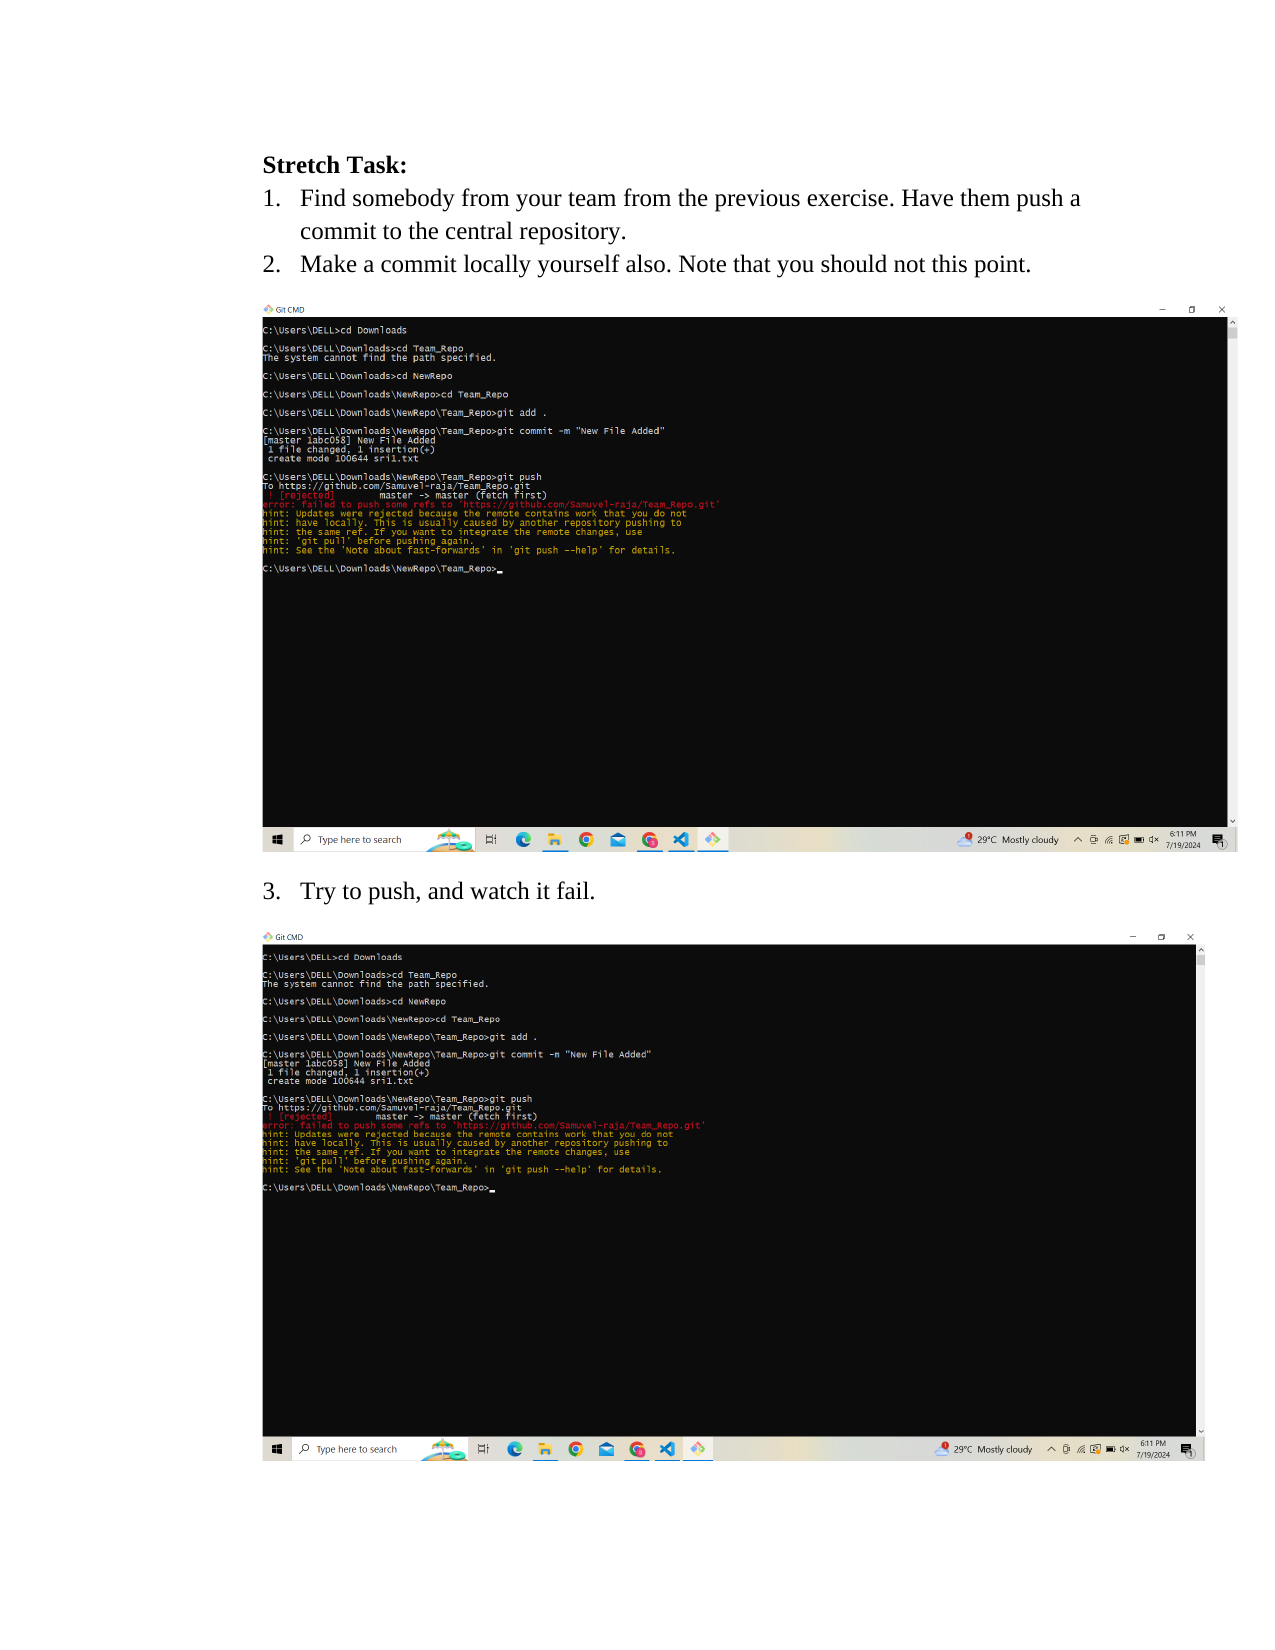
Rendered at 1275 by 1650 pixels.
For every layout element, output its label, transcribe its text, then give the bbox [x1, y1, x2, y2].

list Try to push, and watch it fail. [262, 876, 1125, 905]
picture [262, 302, 1238, 852]
list Find somebody from your team from the previous exercise. Have them push a commit to the central repository. [262, 183, 1125, 245]
list Make a commit locally yourself also. Note that you should not this point. [262, 249, 1125, 278]
list Stretch Task: [262, 150, 1125, 179]
picture [262, 930, 1205, 1461]
